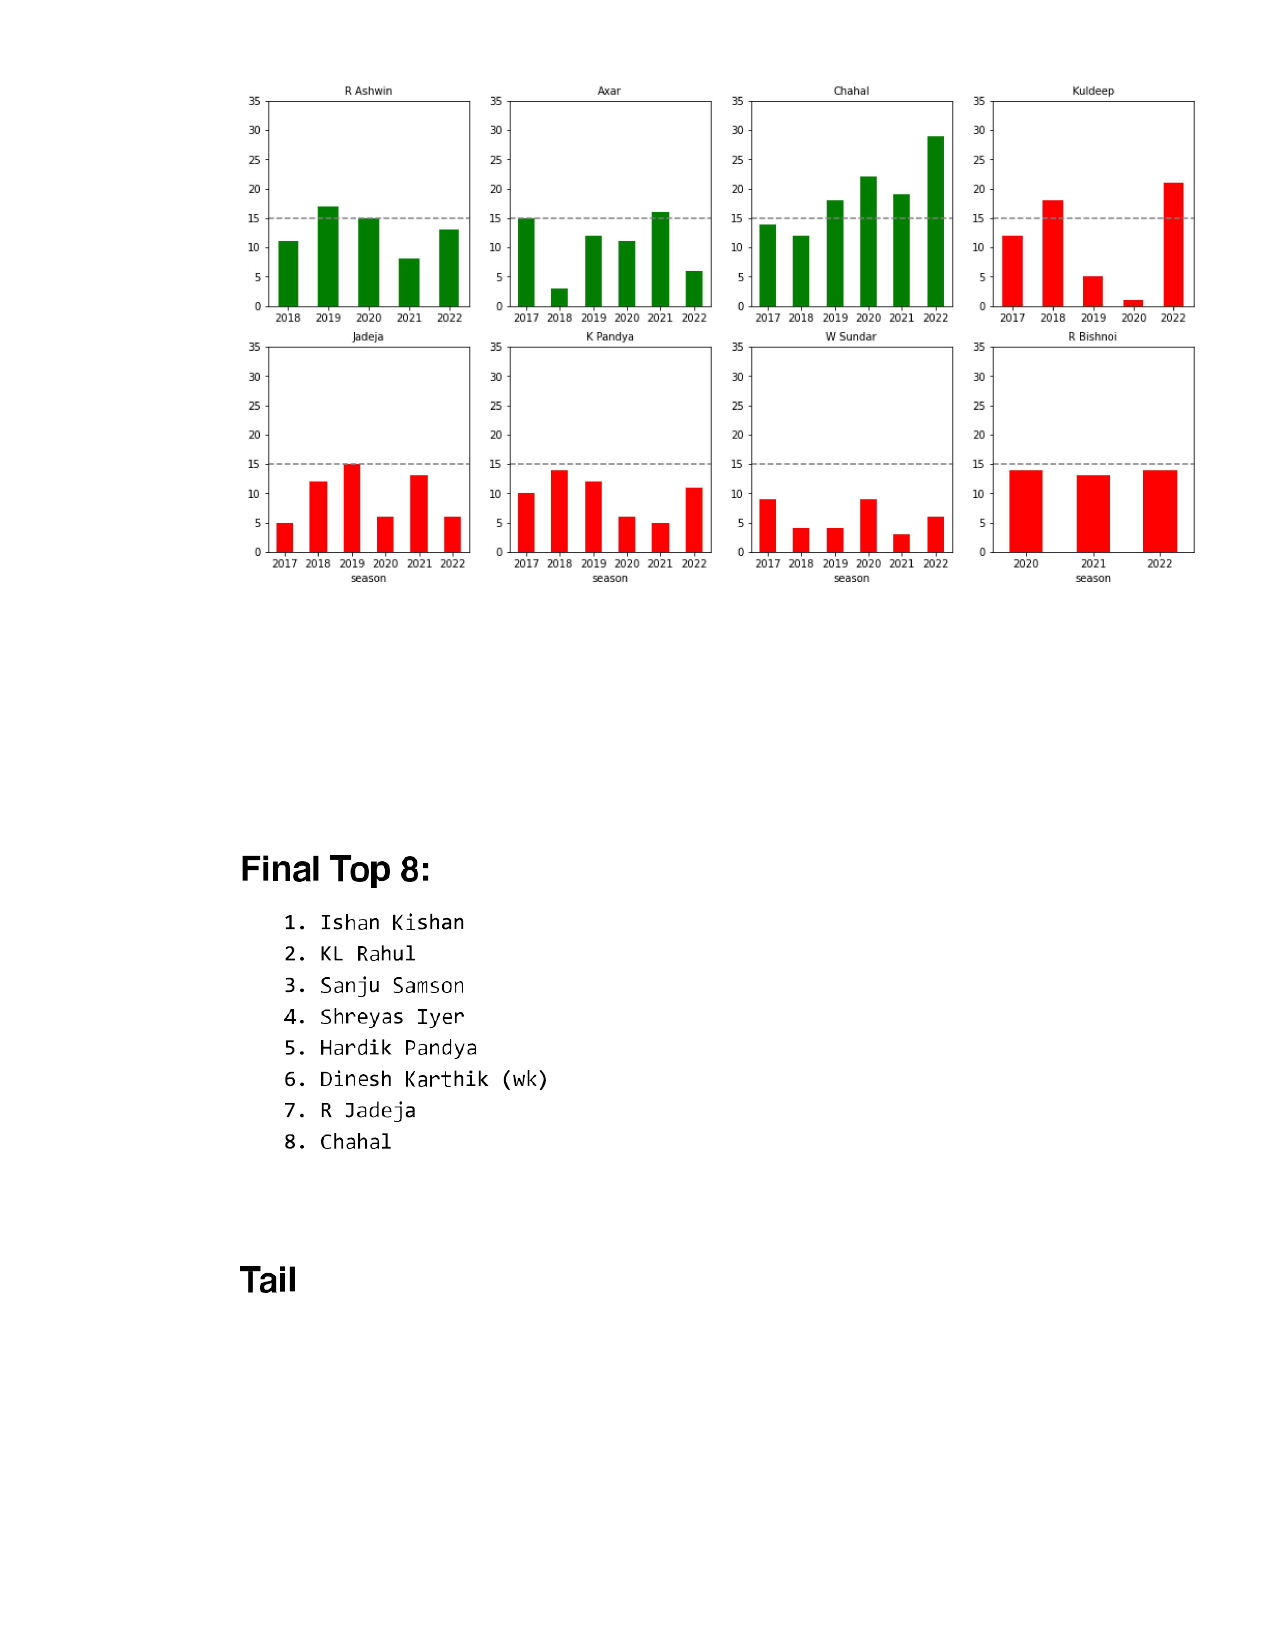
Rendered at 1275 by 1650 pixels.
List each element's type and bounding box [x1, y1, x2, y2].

picture [406, 1071, 427, 1087]
picture [430, 1071, 451, 1087]
picture [430, 1039, 476, 1059]
picture [406, 1040, 427, 1055]
picture [321, 1133, 355, 1149]
picture [321, 1040, 343, 1055]
picture [357, 1101, 402, 1122]
picture [358, 1133, 379, 1149]
picture [393, 913, 415, 930]
picture [393, 977, 463, 993]
picture [346, 1039, 367, 1055]
picture [330, 855, 369, 882]
picture [418, 1009, 452, 1028]
picture [358, 946, 379, 961]
picture [240, 1266, 277, 1293]
picture [513, 1070, 537, 1086]
picture [321, 977, 343, 993]
picture [284, 1009, 296, 1024]
picture [346, 976, 366, 997]
picture [346, 914, 367, 930]
picture [293, 861, 311, 882]
picture [346, 1074, 368, 1086]
picture [371, 861, 390, 888]
picture [273, 861, 290, 881]
picture [321, 1008, 343, 1024]
picture [248, 85, 1196, 582]
picture [321, 1070, 343, 1086]
picture [346, 1012, 391, 1028]
picture [401, 856, 418, 882]
